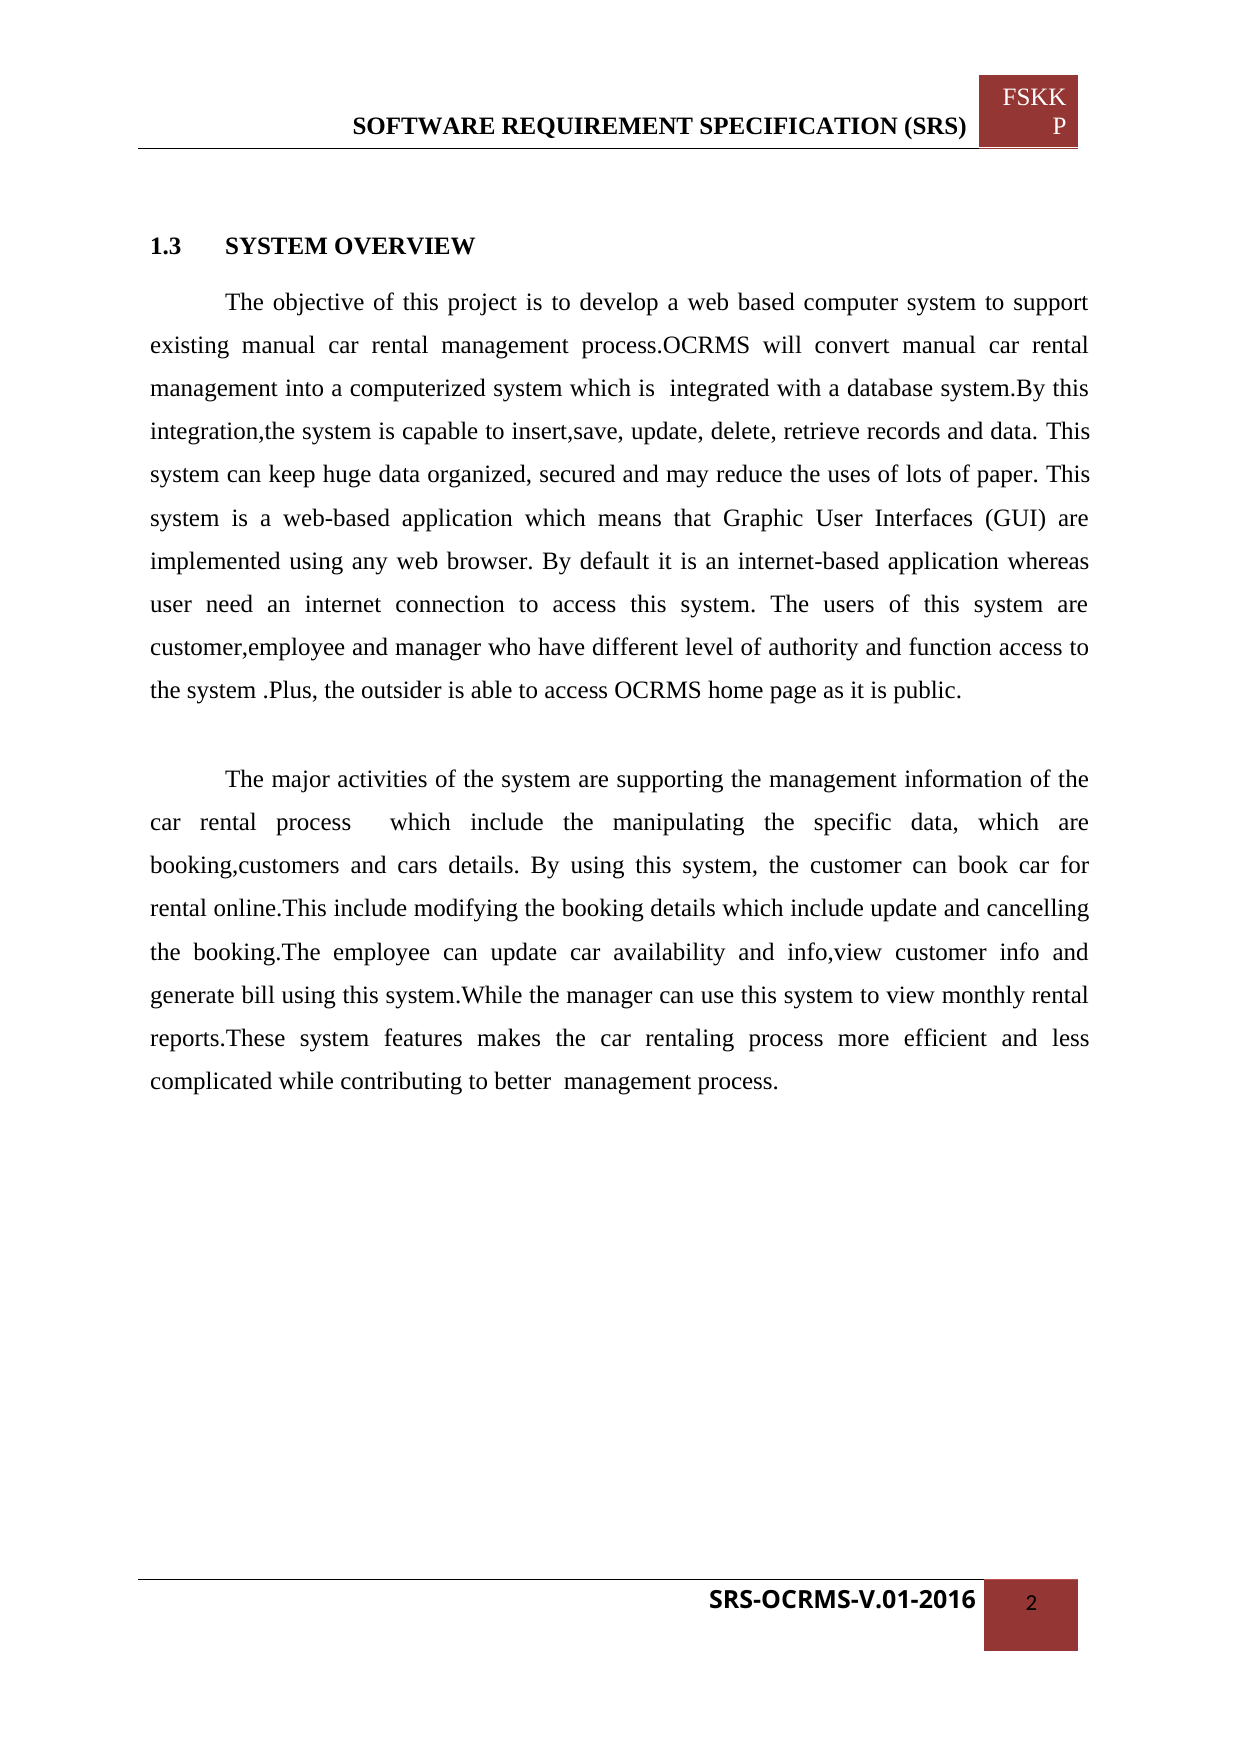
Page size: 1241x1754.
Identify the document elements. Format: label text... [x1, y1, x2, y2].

text The objective of this project is to develop a web based computer system to support existing manual car rental management process.OCRMS will convert manual car rental management into a computerized system which is integrated with a database system.By this integration,the system is capable to insert,save, update, delete, retrieve records and data. This system can keep huge data organized, secured and may reduce the uses of lots of paper. This system is a web-based application which means that Graphic User Interfaces (GUI) are implemented using any web browser. By default it is an internet-based application whereas user need an internet connection to access this system. The users of this system are customer,employee and manager who have different level of authority and function access to the system .Plus, the outsider is able to access OCRMS home page as it is public. [150, 287, 1090, 704]
text The major activities of the system are supporting the management information of the car rental process which include the manipulating the specific data, which are booking,customers and cars details. By using this system, the customer can book car for rental online.This include modifying the booking details which include update and cancelling the booking.The employee can update car availability and info,view customer info and generate bill using this system.While the manager can use this system to view monthly rental reports.These system features makes the car rentaling process more efficient and less complicated while contributing to better management process. [150, 764, 1090, 1095]
subtitle SYSTEM OVERVIEW [150, 231, 1090, 260]
